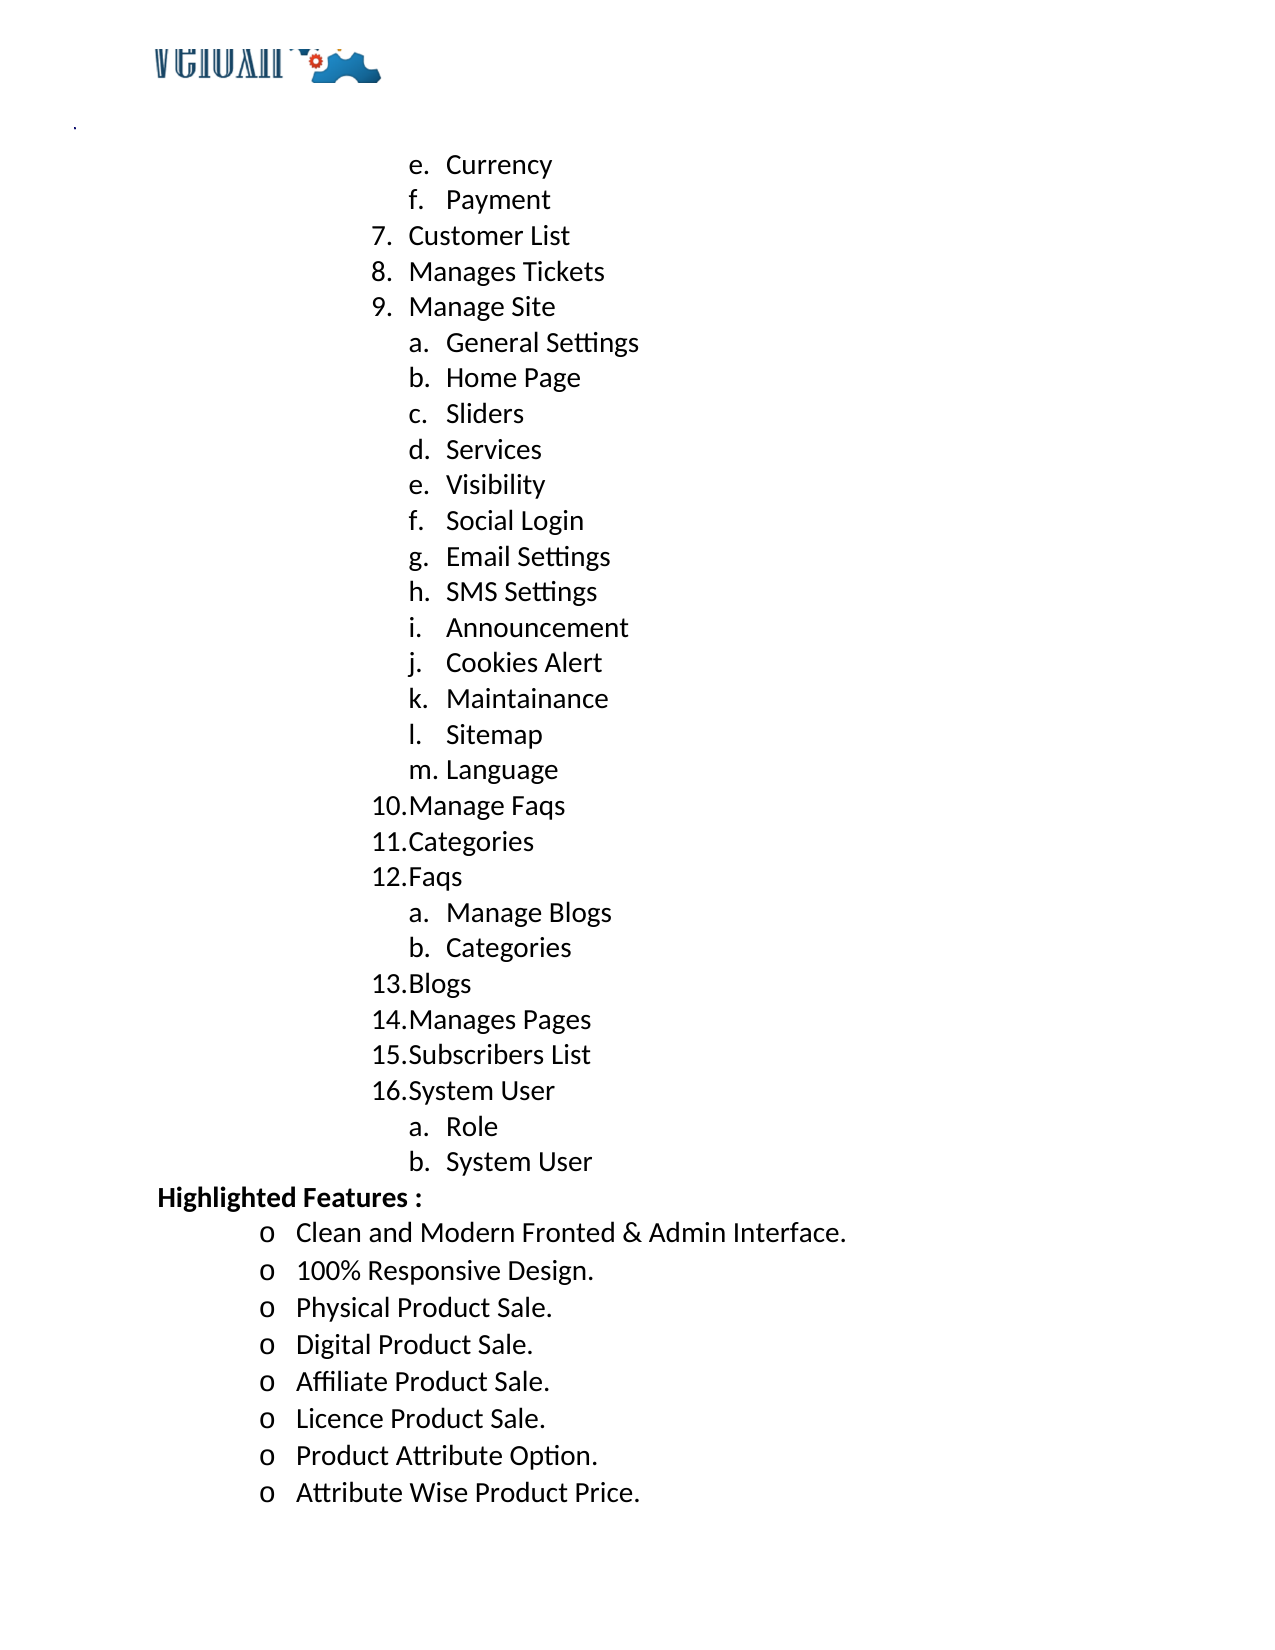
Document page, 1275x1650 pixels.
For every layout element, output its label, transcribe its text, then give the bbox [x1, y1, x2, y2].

list Manage Site [371, 288, 1096, 324]
list Payment [408, 181, 1096, 217]
list Digital Product Sale. [258, 1326, 1096, 1363]
list Physical Product Sale. [258, 1289, 1096, 1326]
picture [145, 49, 382, 83]
text Highlighted Features : [157, 1179, 1096, 1214]
list Services [408, 431, 1096, 466]
list Faqs [371, 858, 1096, 894]
list Home Page [408, 359, 1096, 395]
list Manage Blogs [408, 894, 1096, 929]
list Visibility [408, 466, 1096, 502]
list SMS Settings [408, 573, 1096, 609]
list Announcement [408, 609, 1096, 644]
list System User [371, 1072, 1096, 1108]
list Manages Pages [371, 1001, 1096, 1036]
list System User [408, 1143, 1096, 1179]
list Sliders [408, 395, 1096, 431]
list Social Login [408, 502, 1096, 538]
list Categories [371, 823, 1096, 858]
list Clean and Modern Fronted & Admin Interface. [258, 1214, 1096, 1252]
list Maintainance [408, 680, 1096, 716]
list Categories [408, 929, 1096, 965]
list Cookies Alert [408, 644, 1096, 680]
list Role [408, 1108, 1096, 1143]
list Sitemap [408, 716, 1096, 751]
list Manage Faqs [371, 787, 1096, 823]
list Email Settings [408, 538, 1096, 573]
list Product Attribute Option. [258, 1437, 1096, 1474]
list Subscribers List [371, 1036, 1096, 1072]
list Licence Product Sale. [258, 1400, 1096, 1437]
list Affiliate Product Sale. [258, 1363, 1096, 1400]
list Manages Tickets [371, 253, 1096, 288]
list General Settings [408, 324, 1096, 359]
list Language [408, 751, 1096, 787]
list Currency [408, 146, 1096, 181]
list Customer List [371, 217, 1096, 253]
list 100% Responsive Design. [258, 1252, 1096, 1289]
list Attribute Wise Product Price. [258, 1474, 1096, 1511]
list Blogs [371, 965, 1096, 1001]
